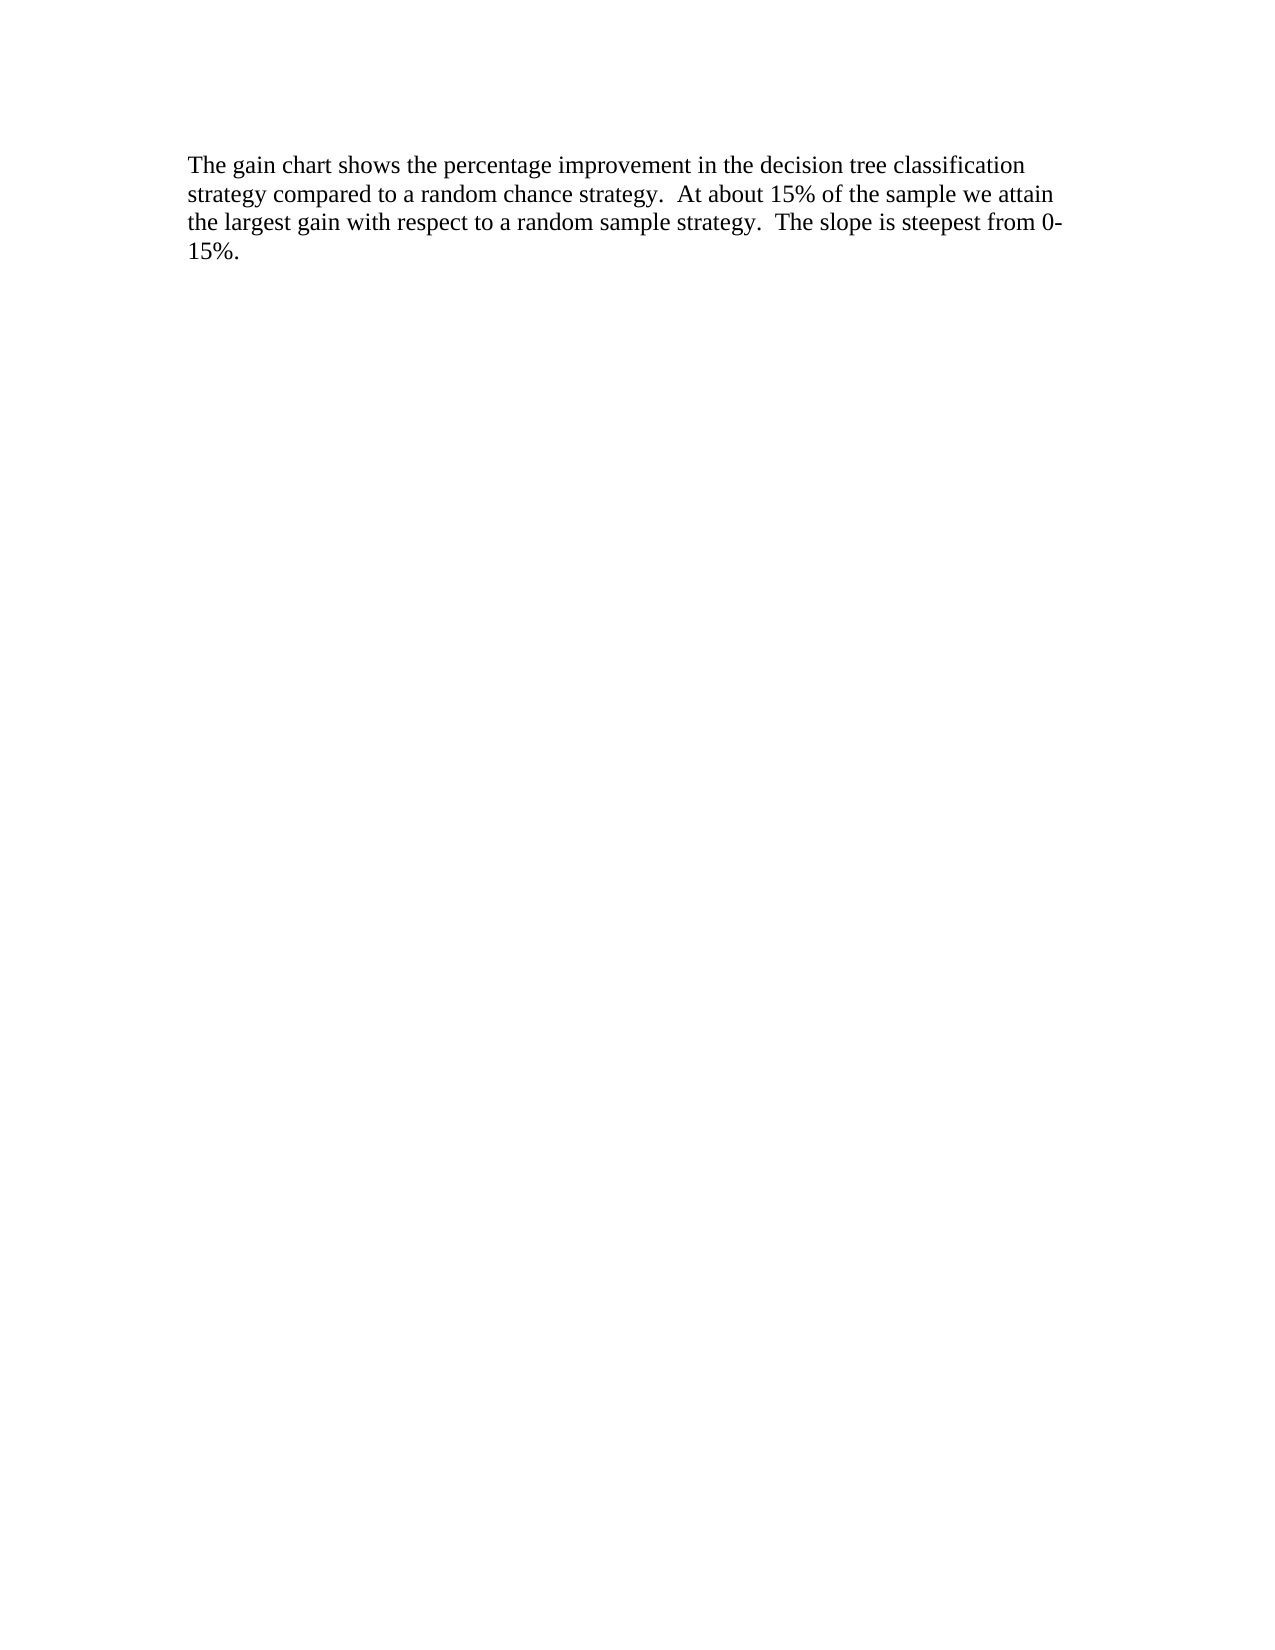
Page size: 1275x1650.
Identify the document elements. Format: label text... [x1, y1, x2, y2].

title The gain chart shows the percentage improvement in the decision tree classification strategy compared to a random chance strategy. At about 15% of the sample we attain the largest gain with respect to a random sample strategy. The slope is steepest from 0-15%. [187, 150, 1087, 265]
